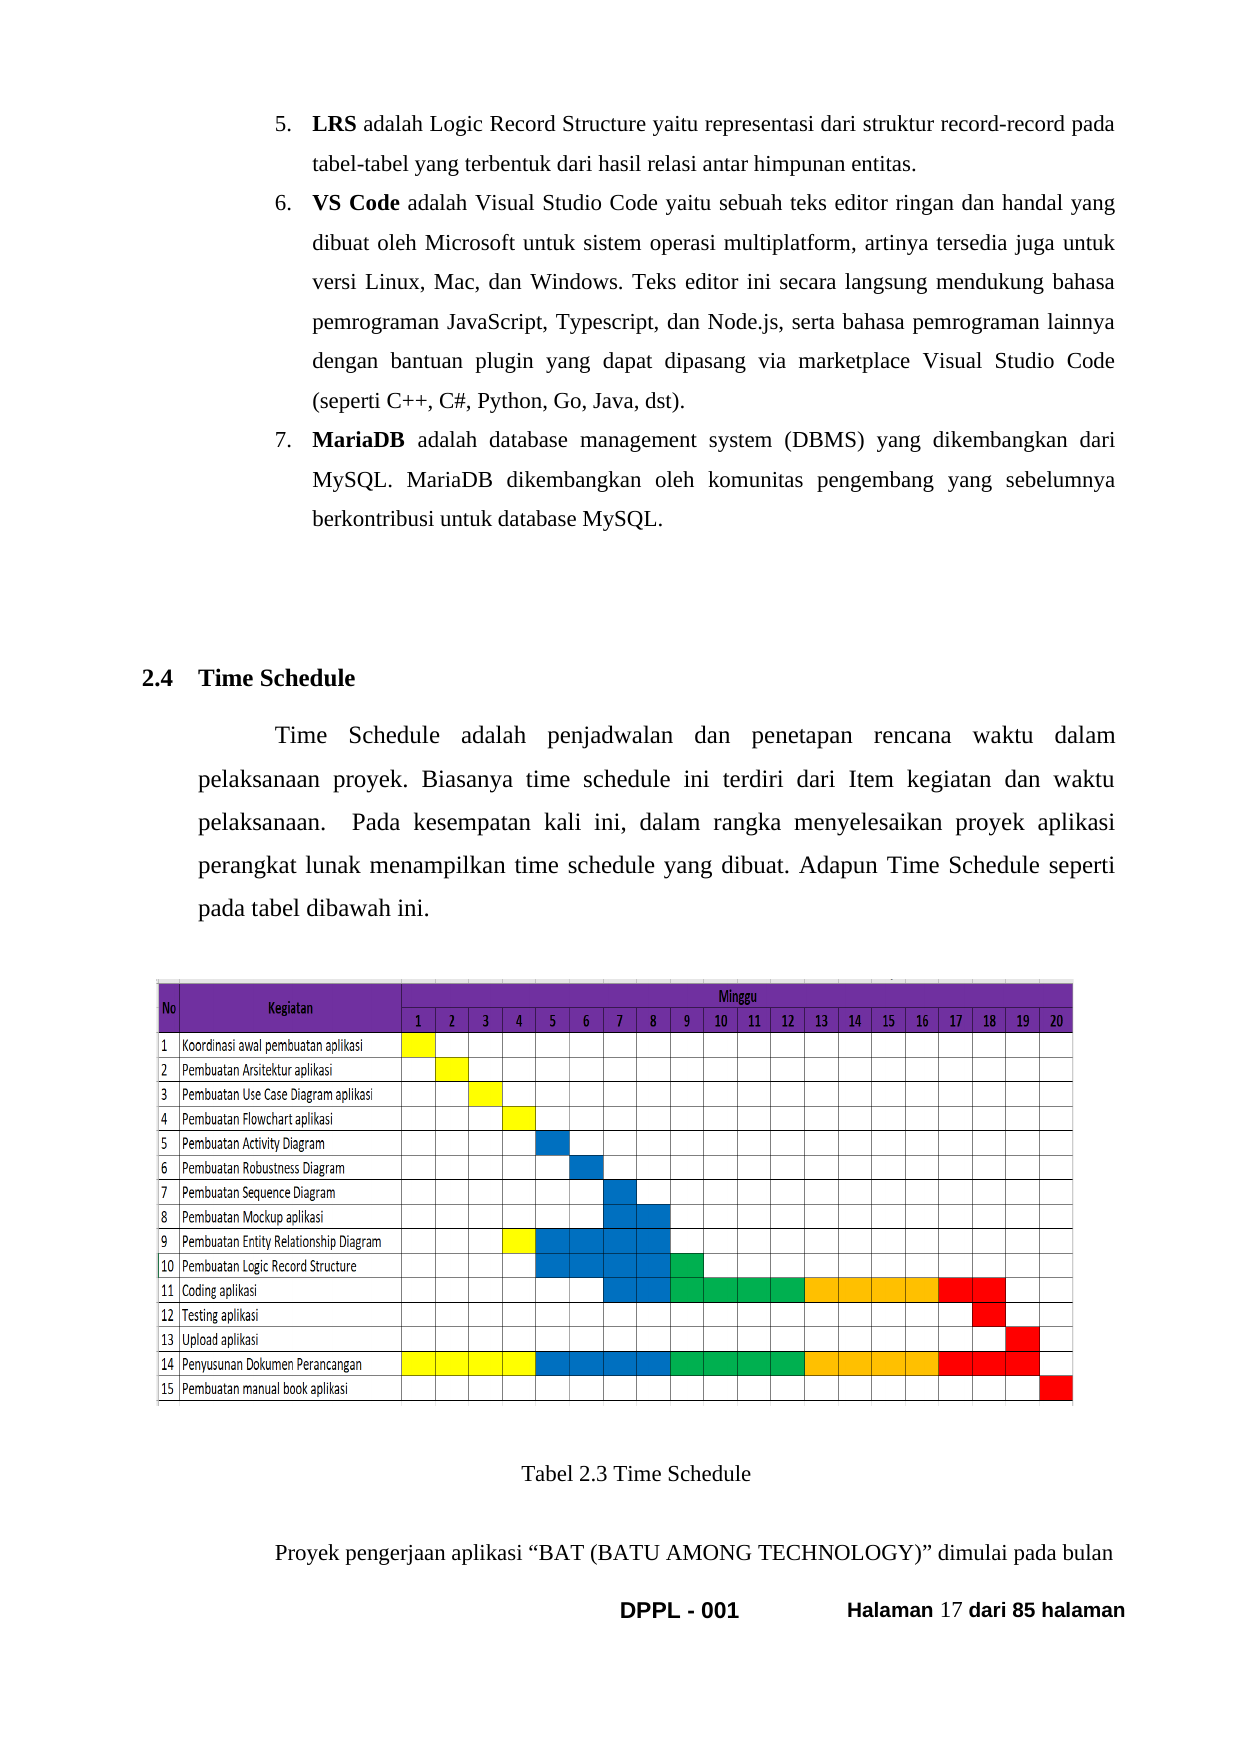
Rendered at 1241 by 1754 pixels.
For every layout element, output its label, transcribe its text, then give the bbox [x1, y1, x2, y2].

text Time Schedule adalah penjadwalan dan penetapan rencana waktu dalam pelaksanaan proyek. Biasanya time schedule ini terdiri dari Item kegiatan dan waktu pelaksanaan. Pada kesempatan kali ini, dalam rangka menyelesaikan proyek aplikasi perangkat lunak menampilkan time schedule yang dibuat. Adapun Time Schedule seperti pada tabel dibawah ini. [198, 721, 1116, 922]
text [198, 1539, 1116, 1565]
list VS Code adalah Visual Studio Code yaitu sebuah teks editor ringan dan handal yang dibuat oleh Microsoft untuk sistem operasi multiplatform, artinya tersedia juga untuk versi Linux, Mac, dan Windows. Teks editor ini secara langsung mendukung bahasa pemrograman JavaScript, Typescript, dan Node.js, serta bahasa pemrograman lainnya dengan bantuan plugin yang dapat dipasang via marketplace Visual Studio Code (seperti C++, C#, Python, Go, Java, dst). [274, 189, 1116, 413]
list LRS adalah Logic Record Structure yaitu representasi dari struktur record-record pada tabel-tabel yang terbentuk dari hasil relasi antar himpunan entitas. [274, 110, 1116, 176]
list MariaDB adalah database management system (DBMS) yang dikembangkan dari MySQL. MariaDB dikembangkan oleh komunitas pengembang yang sebelumnya berkontribusi untuk database MySQL. [274, 426, 1116, 532]
list Time Schedule [142, 663, 1116, 692]
picture [156, 979, 1074, 1406]
text Tabel 2.3 Time Schedule [156, 1460, 1116, 1486]
